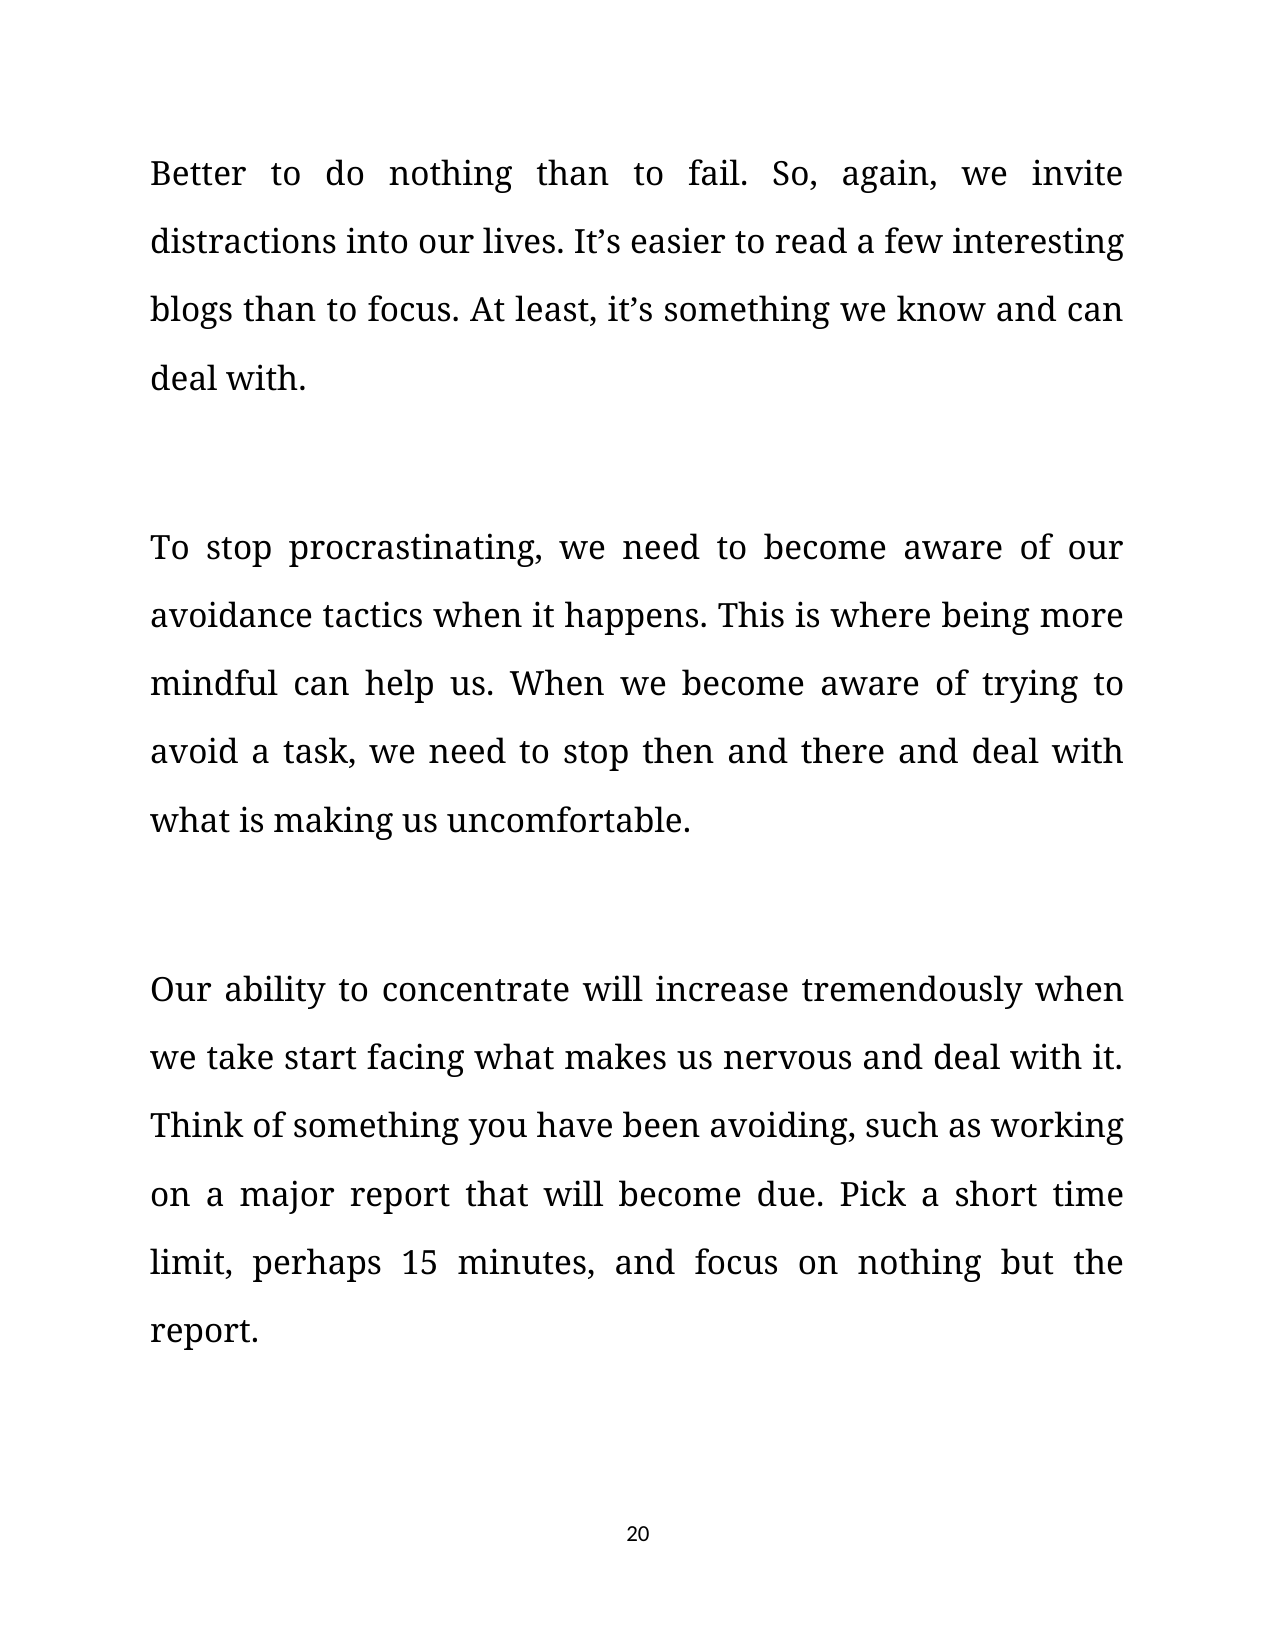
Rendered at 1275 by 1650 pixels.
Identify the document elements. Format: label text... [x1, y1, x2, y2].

text To stop procrastinating, we need to become aware of our avoidance tactics when it happens. This is where being more mindful can help us. When we become aware of trying to avoid a task, we need to stop then and there and deal with what is making us uncomfortable. [150, 524, 1125, 842]
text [150, 150, 1125, 400]
text Our ability to concentrate will increase tremendously when we take start facing what makes us nervous and deal with it. Think of something you have been avoiding, such as working on a major report that will become due. Pick a short time limit, perhaps 15 minutes, and focus on nothing but the report. [150, 966, 1125, 1352]
